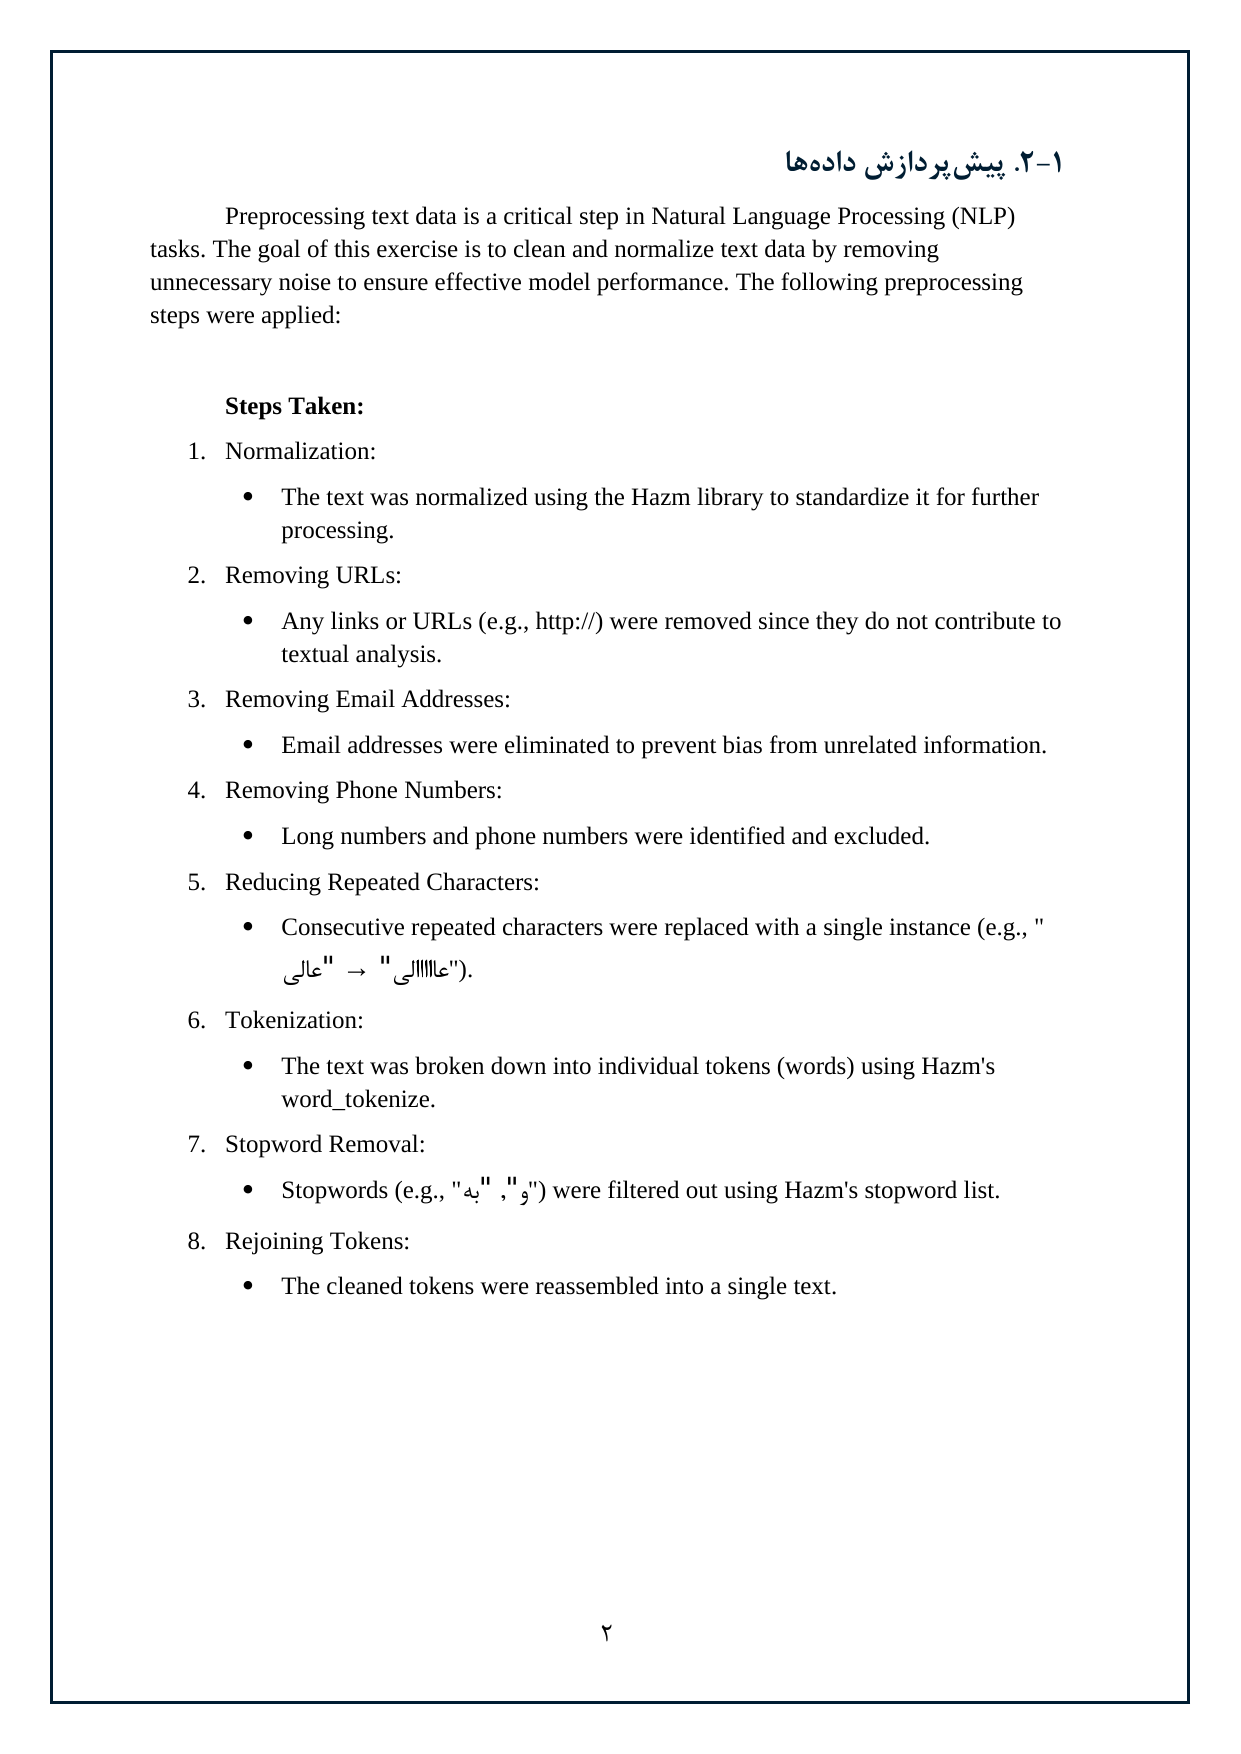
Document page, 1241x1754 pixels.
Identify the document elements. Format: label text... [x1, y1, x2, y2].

text Preprocessing text data is a critical step in Natural Language Processing (NLP) tasks. The goal of this exercise is to clean and normalize text data by removing unnecessary noise to ensure effective model performance. The following preprocessing steps were applied: [150, 201, 1063, 329]
list Rejoining Tokens: [187, 1226, 1063, 1254]
list Removing Phone Numbers: [187, 776, 1063, 804]
list The text was normalized using the Hazm library to standardize it for further processing. [244, 482, 1063, 544]
list Stopword Removal: [187, 1129, 1063, 1158]
list Removing URLs: [187, 561, 1063, 589]
list The text was broken down into individual tokens (words) using Hazm's word_tokenize. [244, 1051, 1063, 1113]
list Normalization: [187, 436, 1063, 465]
text Steps Taken: [150, 391, 1063, 420]
text 2-۱. پیش‌پردازش داده‌ها [150, 150, 1063, 183]
list Stopwords (e.g., "و", "به") were filtered out using Hazm's stopword list. [244, 1175, 1063, 1208]
list The cleaned tokens were reassembled into a single text. [244, 1271, 1063, 1300]
list Tokenization: [187, 1005, 1063, 1034]
list Any links or URLs (e.g., http://) were removed since they do not contribute to textual analysis. [244, 606, 1063, 668]
list Email addresses were eliminated to prevent bias from unrelated information. [244, 730, 1063, 759]
list Consecutive repeated characters were replaced with a single instance (e.g., "عااااالی" → "عالی"). [244, 912, 1063, 987]
list Removing Email Addresses: [187, 684, 1063, 713]
list Long numbers and phone numbers were identified and excluded. [244, 821, 1063, 850]
list Reducing Repeated Characters: [187, 867, 1063, 895]
